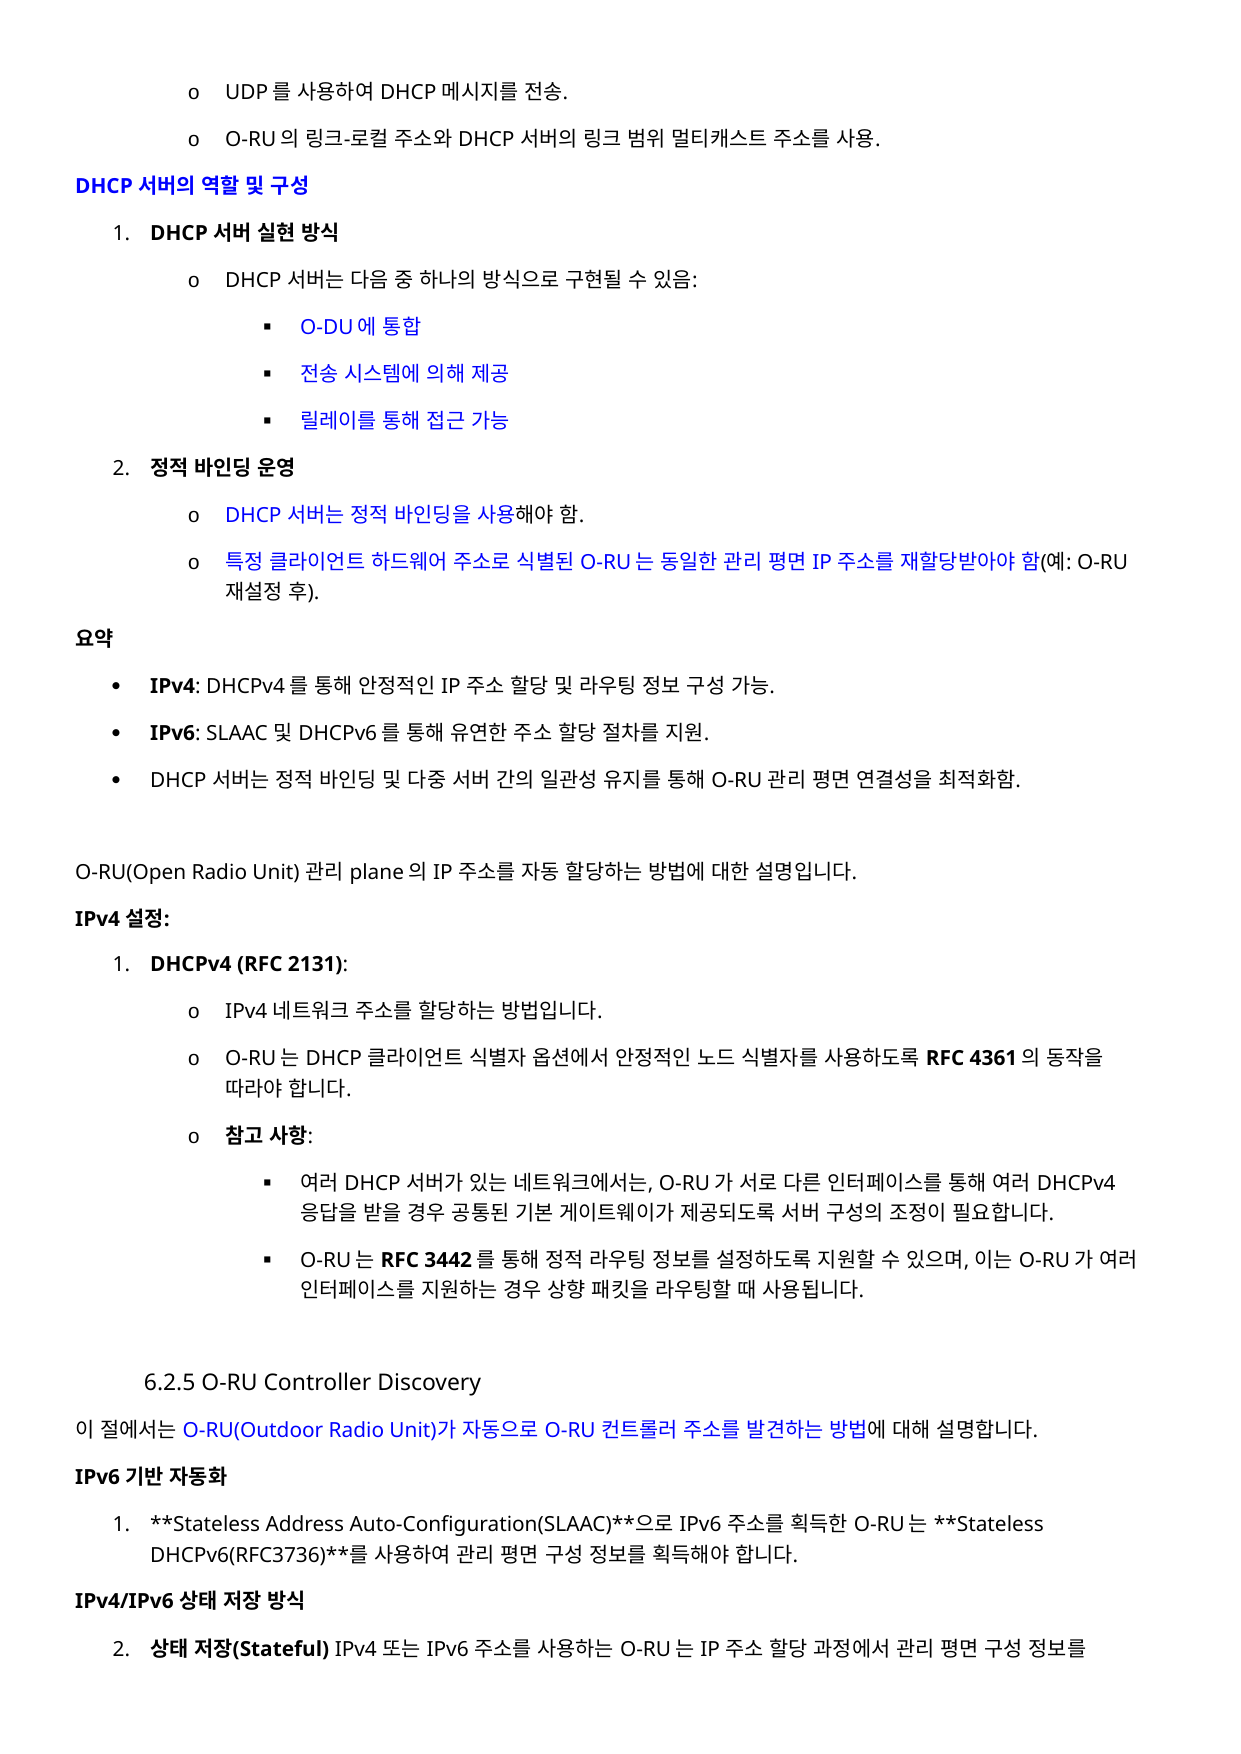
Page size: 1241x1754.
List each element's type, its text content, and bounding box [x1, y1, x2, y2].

list IPv4: DHCPv4를 통해 안정적인 IP 주소 할당 및 라우팅 정보 구성 가능. [112, 669, 1165, 699]
list DHCP 서버는 정적 바인딩 및 다중 서버 간의 일관성 유지를 통해 O-RU 관리 평면 연결성을 최적화함. [112, 763, 1165, 793]
text O-RU(Open Radio Unit) 관리 plane의 IP 주소를 자동 할당하는 방법에 대한 설명입니다. [75, 855, 1165, 886]
list O-RU는 RFC 3442를 통해 정적 라우팅 정보를 설정하도록 지원할 수 있으며, 이는 O-RU가 여러 인터페이스를 지원하는 경우 상향 패킷을 라우팅할 때 사용됩니다. [262, 1243, 1165, 1304]
text 이 절에서는 O-RU(Outdoor Radio Unit)가 자동으로 O-RU 컨트롤러 주소를 발견하는 방법에 대해 설명합니다. [75, 1413, 1165, 1444]
list 여러 DHCP 서버가 있는 네트워크에서는, O-RU가 서로 다른 인터페이스를 통해 여러 DHCPv4 응답을 받을 경우 공통된 기본 게이트웨이가 제공되도록 서버 구성의 조정이 필요합니다. [262, 1166, 1165, 1227]
list 특정 클라이언트 하드웨어 주소로 식별된 O-RU는 동일한 관리 평면 IP 주소를 재할당받아야 함(예: O-RU 재설정 후). [187, 545, 1165, 606]
list IPv4 네트워크 주소를 할당하는 방법입니다. [187, 994, 1165, 1025]
list **Stateless Address Auto-Configuration(SLAAC)**으로 IPv6 주소를 획득한 O-RU는 **Stateless DHCPv6(RFC3736)**를 사용하여 관리 평면 구성 정보를 획득해야 합니다. [112, 1507, 1165, 1568]
text DHCP 서버의 역할 및 구성 [75, 169, 1165, 199]
list 참고 사항: [187, 1119, 1165, 1149]
list 정적 바인딩 운영 [112, 451, 1165, 481]
list O-RU의 링크-로컬 주소와 DHCP 서버의 링크 범위 멀티캐스트 주소를 사용. [187, 122, 1165, 152]
text IPv6 기반 자동화 [75, 1461, 1165, 1491]
text IPv4 설정: [75, 902, 1165, 933]
list O-DU에 통합 [262, 310, 1165, 341]
list 전송 시스템에 의해 제공 [262, 357, 1165, 387]
list DHCPv4 (RFC 2131): [112, 949, 1165, 978]
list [112, 1632, 1165, 1662]
list 릴레이를 통해 접근 가능 [262, 404, 1165, 434]
list DHCP 서버 실현 방식 [112, 216, 1165, 246]
list DHCP 서버는 정적 바인딩을 사용해야 함. [187, 498, 1165, 528]
text 요약 [75, 622, 1165, 653]
list IPv6: SLAAC 및 DHCPv6를 통해 유연한 주소 할당 절차를 지원. [112, 716, 1165, 747]
subtitle 6.2.5 O-RU Controller Discovery [144, 1366, 1165, 1397]
text IPv4/IPv6 상태 저장 방식 [75, 1585, 1165, 1615]
list O-RU는 DHCP 클라이언트 식별자 옵션에서 안정적인 노드 식별자를 사용하도록 RFC 4361의 동작을 따라야 합니다. [187, 1041, 1165, 1102]
list DHCP 서버는 다음 중 하나의 방식으로 구현될 수 있음: [187, 263, 1165, 293]
list UDP를 사용하여 DHCP 메시지를 전송. [187, 75, 1165, 105]
